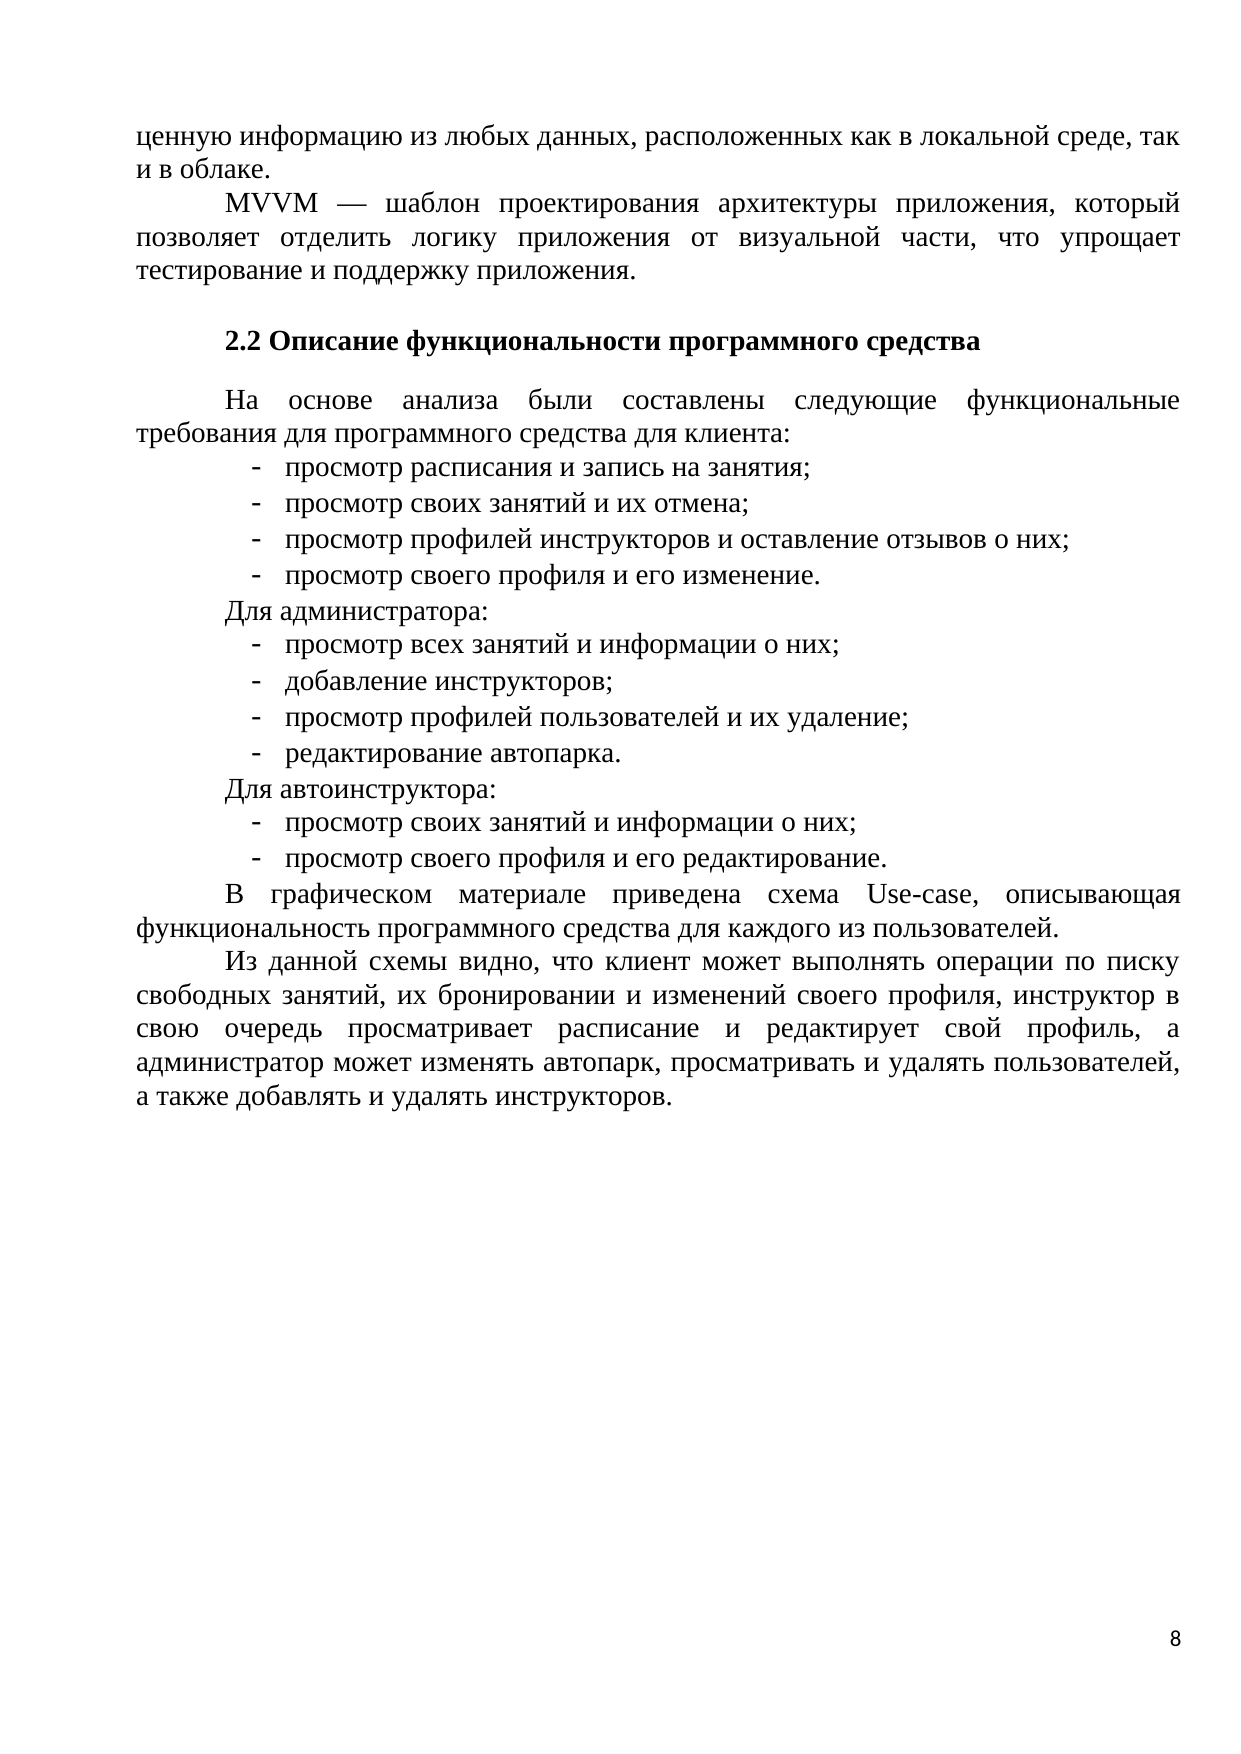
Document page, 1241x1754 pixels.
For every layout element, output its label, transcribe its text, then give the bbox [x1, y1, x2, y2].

list просмотр своих занятий и информации о них; [247, 804, 1181, 840]
text Из данной схемы видно, что клиент может выполнять операции по писку свободных занятий, их бронировании и изменений своего профиля, инструктор в свою очередь просматривает расписание и редактирует свой профиль, а администратор может изменять автопарк, просматривать и удалять пользователей, а также добавлять и удалять инструкторов. [136, 943, 1181, 1111]
list просмотр всех занятий и информации о них; [247, 627, 1181, 663]
list просмотр своего профиля и его редактирование. [247, 840, 1181, 876]
list добавление инструкторов; [247, 663, 1181, 699]
list просмотр расписания и запись на занятия; [247, 449, 1181, 485]
list просмотр своего профиля и его изменение. [247, 557, 1181, 593]
list просмотр профилей пользователей и их удаление; [247, 699, 1181, 735]
text Для администратора: [136, 593, 1181, 627]
list На основе анализа были составлены следующие функциональные требования для программного средства для клиента: [136, 382, 1181, 449]
list редактирование автопарка. [247, 735, 1181, 771]
list просмотр своих занятий и их отмена; [247, 485, 1181, 521]
text 2.2 Описание функциональности программного средства [136, 323, 1181, 357]
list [136, 118, 1181, 185]
text Для автоинструктора: [136, 771, 1181, 804]
list просмотр профилей инструкторов и оставление отзывов о них; [247, 521, 1181, 557]
text В графическом материале приведена схема Use-case, описывающая функциональность программного средства для каждого из пользователей. [136, 876, 1181, 943]
list MVVM — шаблон проектирования архитектуры приложения, который позволяет отделить логику приложения от визуальной части, что упрощает тестирование и поддержку приложения. [136, 185, 1181, 286]
